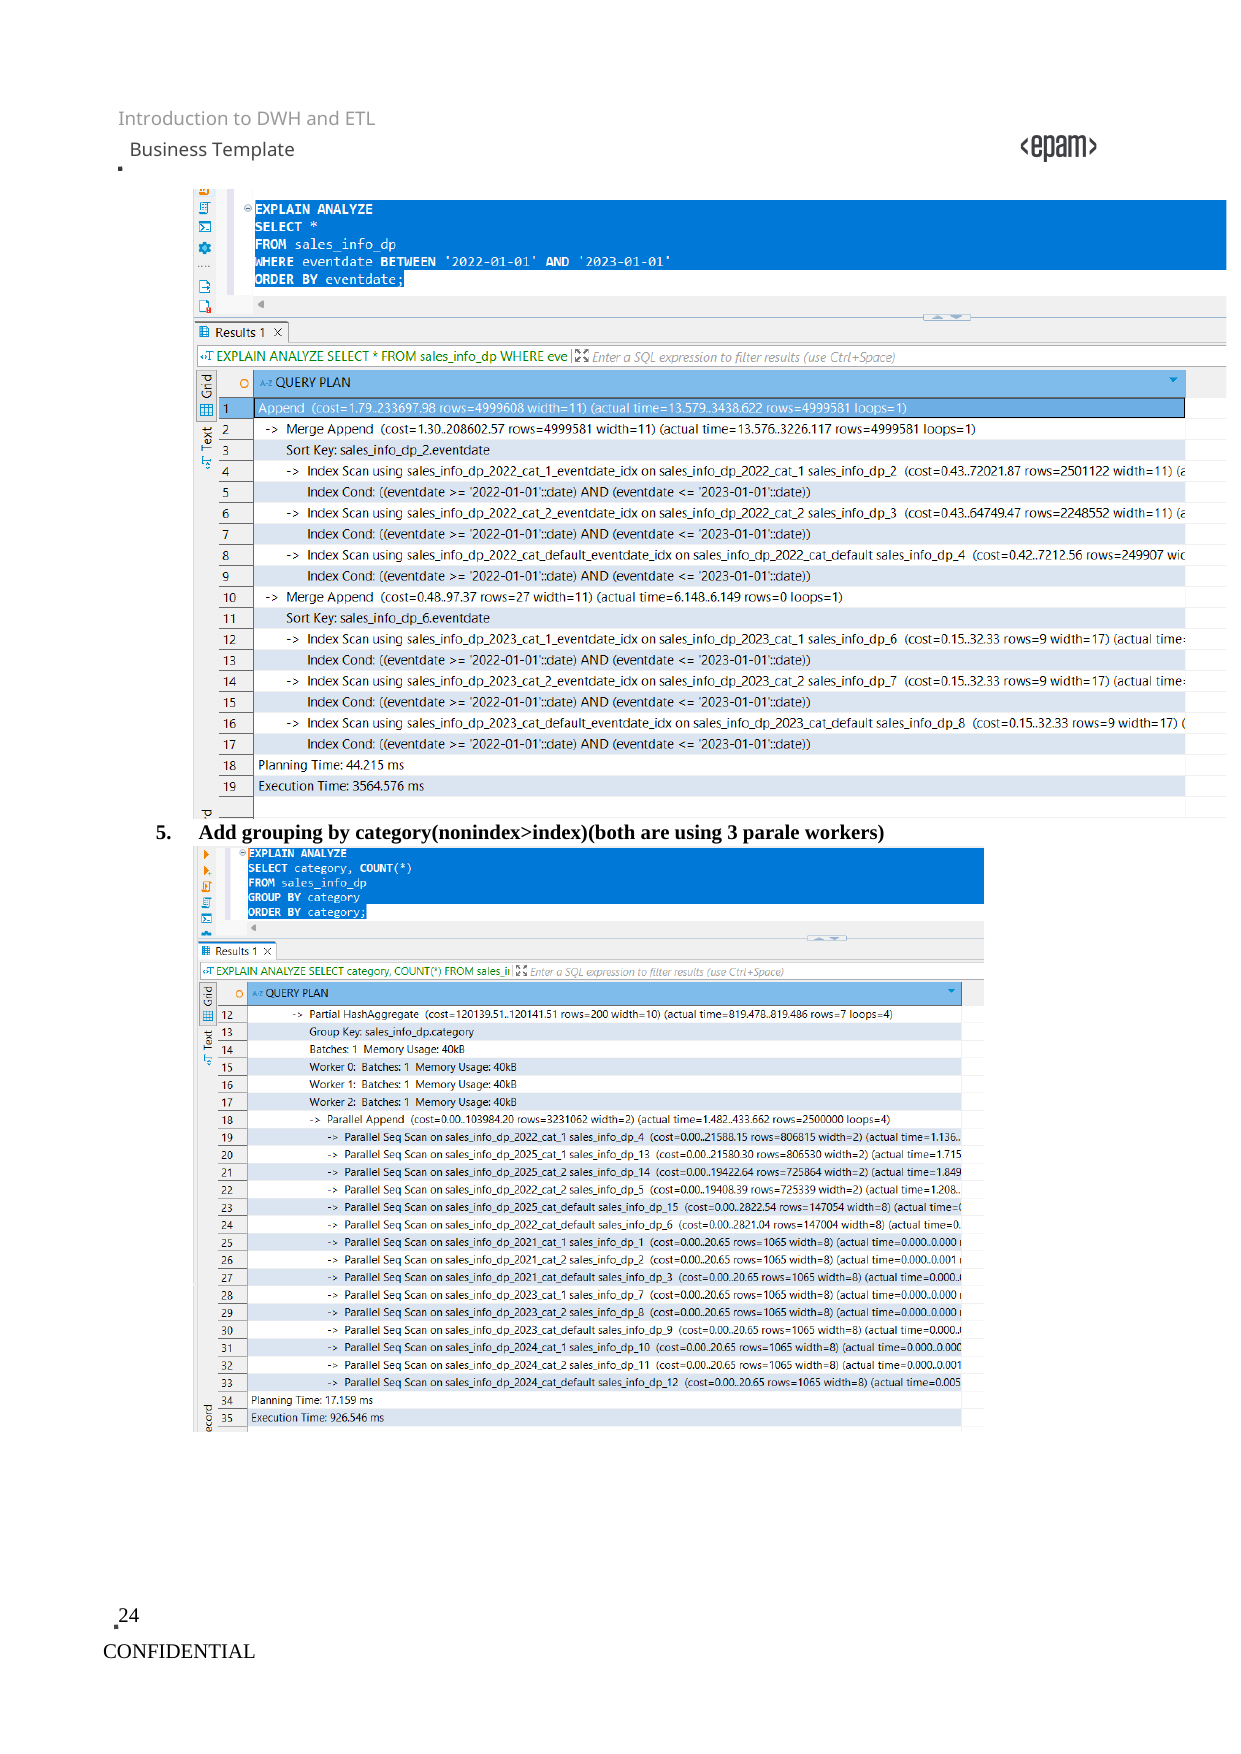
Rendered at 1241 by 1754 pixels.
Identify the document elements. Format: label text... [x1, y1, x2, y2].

picture [1020, 135, 1097, 162]
picture [193, 189, 1227, 819]
list Add grouping by category(nonindex>index)(both are using 3 parale workers) [156, 820, 1152, 844]
picture [193, 846, 984, 1432]
